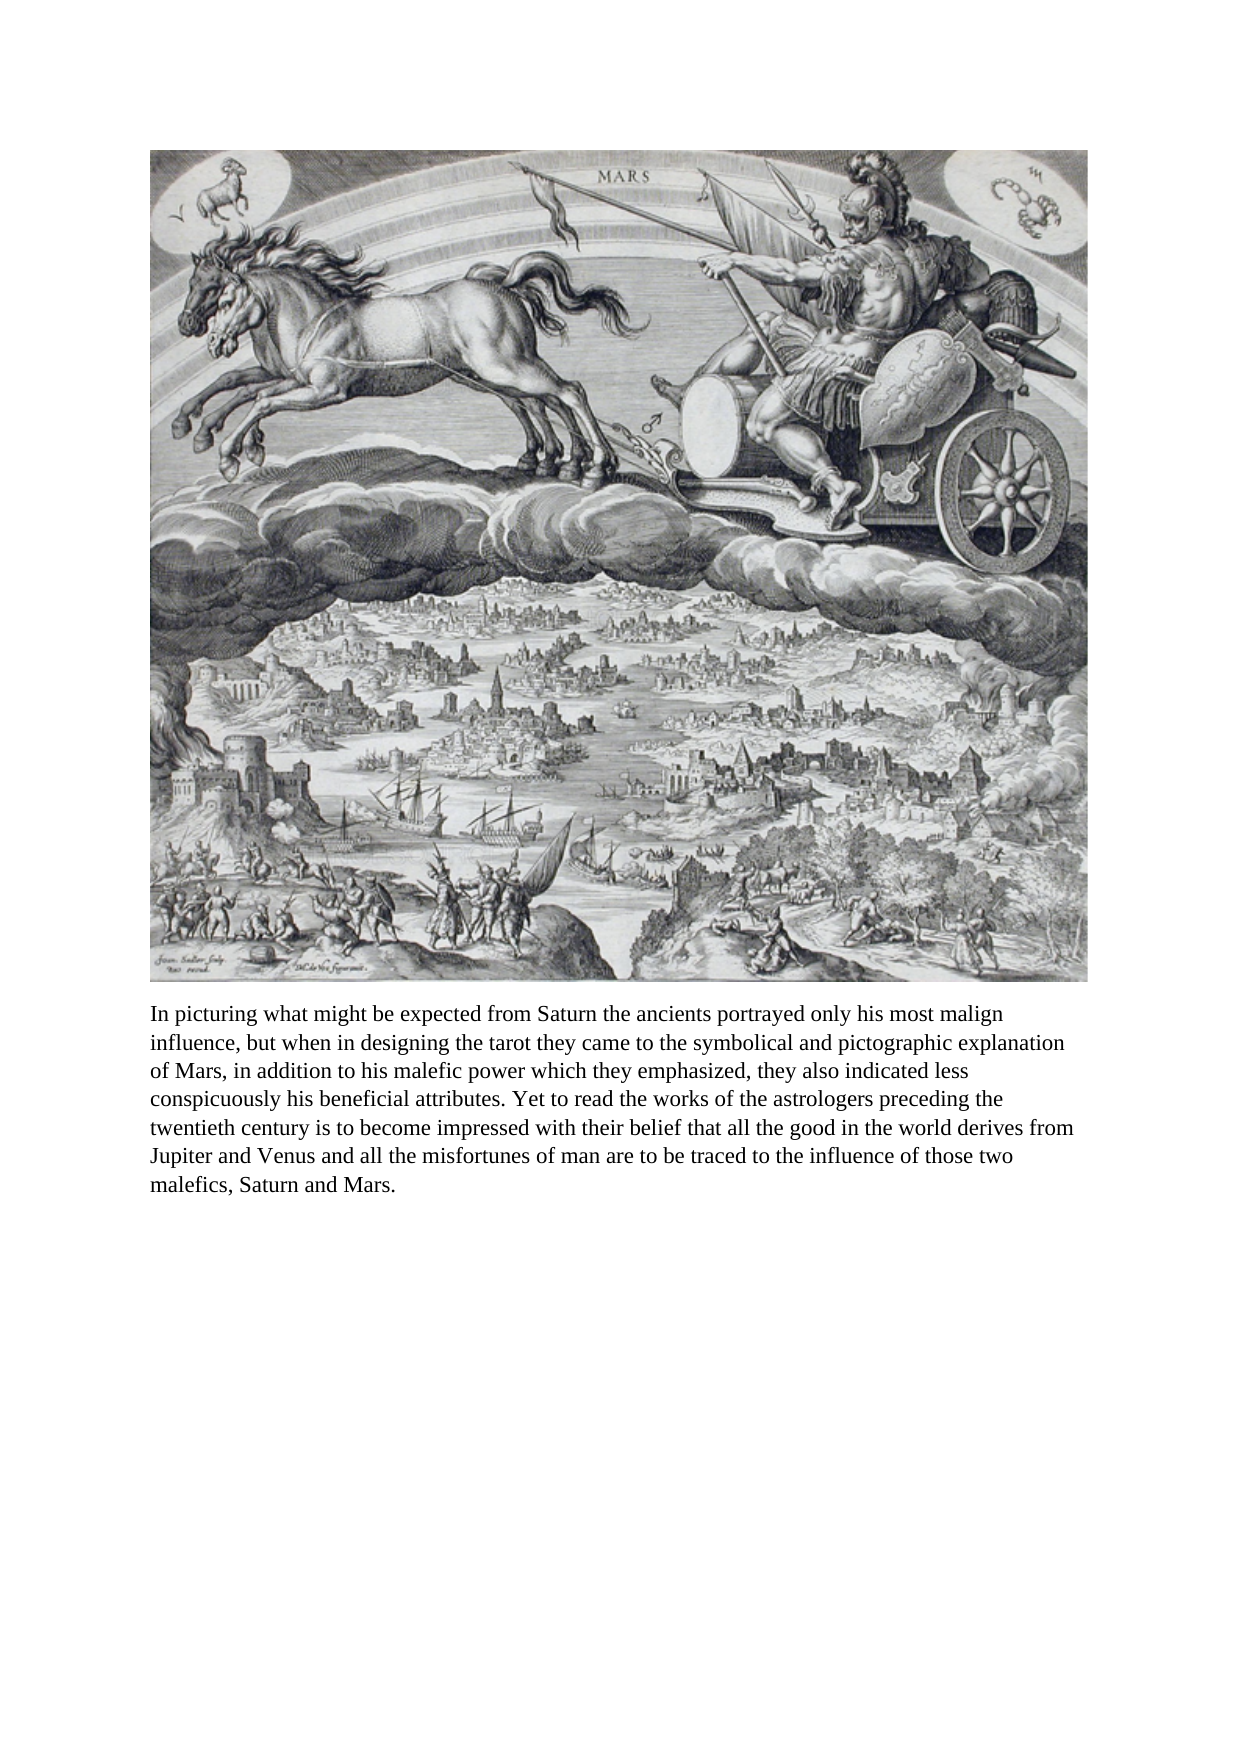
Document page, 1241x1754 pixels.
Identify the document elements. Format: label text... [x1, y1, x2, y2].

picture [150, 150, 1088, 982]
text In picturing what might be expected from Saturn the ancients portrayed only his most malign influence, but when in designing the tarot they came to the symbolical and pictographic explanation of Mars, in addition to his malefic power which they emphasized, they also indicated less conspicuously his beneficial attributes. Yet to read the works of the astrologers preceding the twentieth century is to become impressed with their belief that all the good in the world derives from Jupiter and Venus and all the misfortunes of man are to be traced to the influence of those two malefics, Saturn and Mars. [150, 1000, 1090, 1197]
